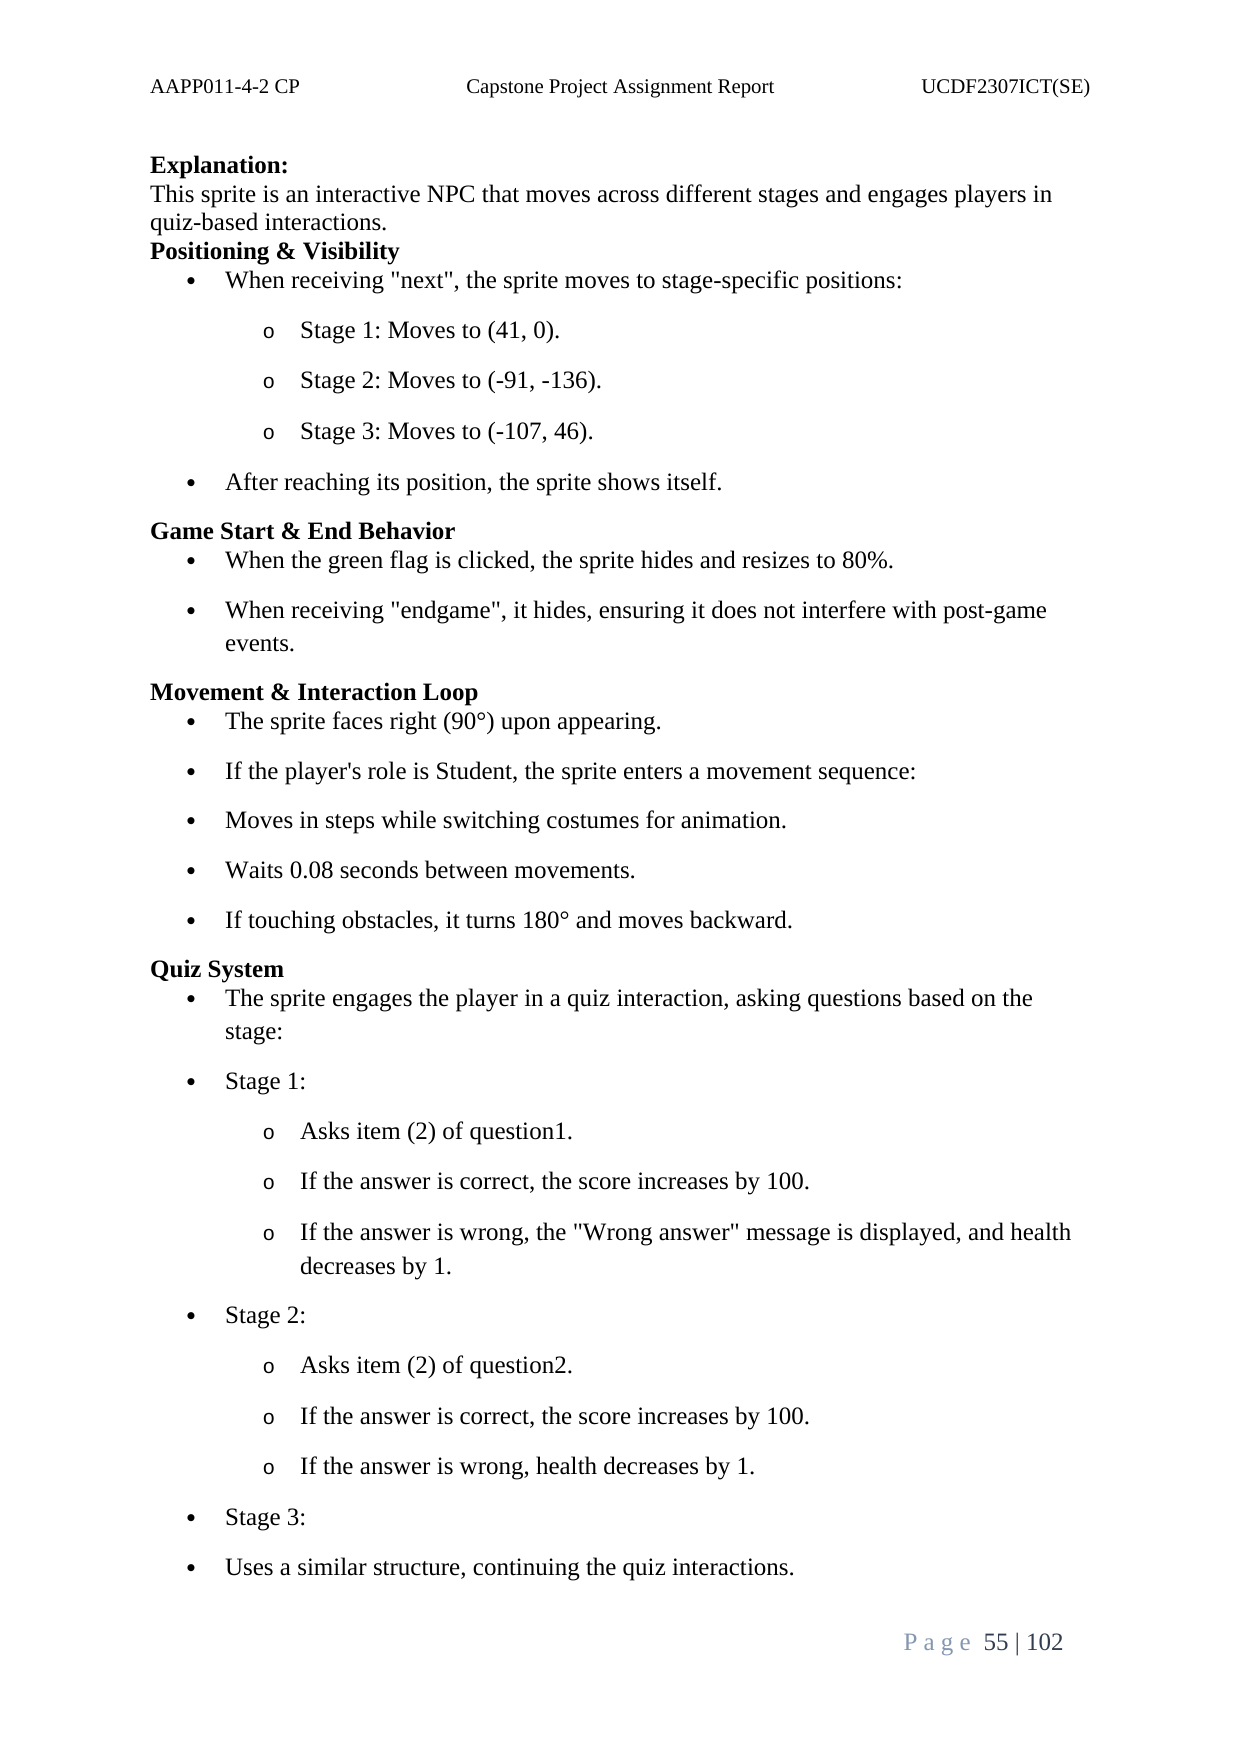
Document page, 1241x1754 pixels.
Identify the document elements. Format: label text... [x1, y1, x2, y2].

list Moves in steps while switching costumes for animation. [187, 806, 1090, 834]
text Positioning & Visibility [150, 236, 1090, 265]
list The sprite engages the player in a quiz interaction, asking questions based on the stage: [187, 983, 1090, 1045]
list If the player's role is Student, the sprite enters a movement sequence: [187, 756, 1090, 784]
text Movement & Interaction Loop [150, 677, 1090, 706]
list Asks item (2) of question2. [262, 1350, 1090, 1380]
list Stage 2: Moves to (-91, -136). [262, 365, 1090, 395]
list When receiving "endgame", it hides, ensuring it does not interfere with post-game events. [187, 595, 1090, 656]
list The sprite faces right (90°) upon appearing. [187, 706, 1090, 735]
list Stage 1: Moves to (41, 0). [262, 315, 1090, 344]
list Stage 3: [187, 1502, 1090, 1531]
list If the answer is correct, the score increases by 100. [262, 1401, 1090, 1430]
list Asks item (2) of question1. [262, 1116, 1090, 1145]
list If the answer is wrong, the "Wrong answer" message is displayed, and health decreases by 1. [262, 1217, 1090, 1279]
list Uses a similar structure, continuing the quiz interactions. [187, 1552, 1090, 1581]
list Stage 1: [187, 1066, 1090, 1095]
text Explanation: [150, 150, 1090, 179]
text Game Start & End Behavior [150, 516, 1090, 545]
list If the answer is wrong, health decreases by 1. [262, 1451, 1090, 1481]
list Waits 0.08 seconds between movements. [187, 855, 1090, 884]
list When receiving "next", the sprite moves to stage-specific positions: [187, 265, 1090, 294]
text Quiz System [150, 954, 1090, 983]
list If touching obstacles, it turns 180° and moves backward. [187, 905, 1090, 934]
list After reaching its position, the sprite shows itself. [187, 467, 1090, 495]
list If the answer is correct, the score increases by 100. [262, 1166, 1090, 1196]
list Stage 2: [187, 1301, 1090, 1329]
list Stage 3: Moves to (-107, 46). [262, 416, 1090, 446]
text This sprite is an interactive NPC that moves across different stages and engages players in quiz-based interactions. [150, 179, 1090, 236]
list When the green flag is clicked, the sprite hides and resizes to 80%. [187, 545, 1090, 574]
